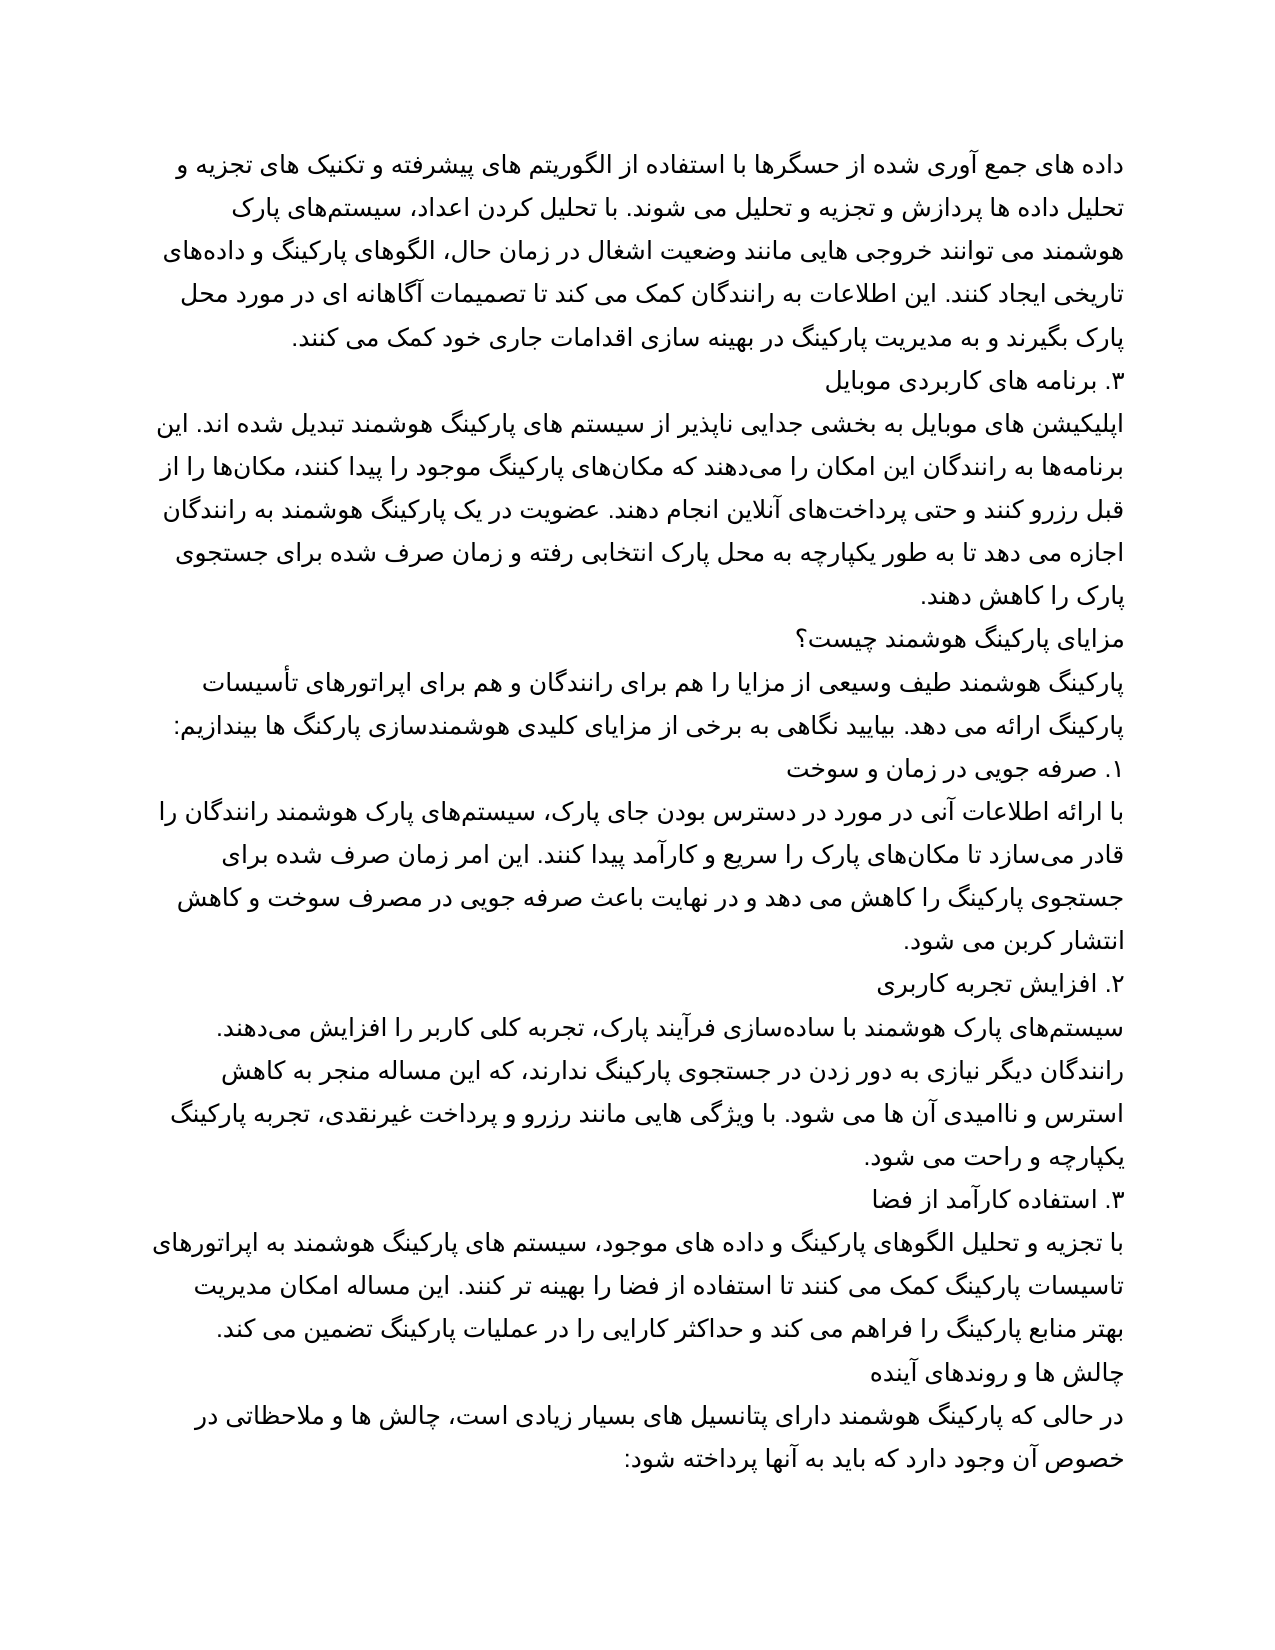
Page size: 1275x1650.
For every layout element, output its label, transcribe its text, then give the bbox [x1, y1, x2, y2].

text داده های جمع آوری شده از حسگرها با استفاده از الگوریتم های پیشرفته و تکنیک های تجزیه و تحلیل داده ها پردازش و تجزیه و تحلیل می شوند. با تحلیل کردن اعداد، سیستم‌های پارک هوشمند می توانند خروجی هایی مانند وضعیت اشغال در زمان حال، الگوهای پارکینگ و داده‌های تاریخی ایجاد کنند. این اطلاعات به رانندگان کمک می کند تا تصمیمات آگاهانه ای در مورد محل پارک بگیرند و به مدیریت پارکینگ در بهینه سازی اقدامات جاری خود کمک می کنند. [150, 150, 1125, 351]
text ۳. استفاده کارآمد از فضا [150, 1185, 1125, 1214]
text ۳. برنامه های کاربردی موبایل [150, 366, 1125, 394]
text با ارائه اطلاعات آنی در مورد در دسترس بودن جای پارک، سیستم‌های پارک هوشمند رانندگان را قادر می‌سازد تا مکان‌های پارک را سریع و کارآمد پیدا کنند. این امر زمان صرف شده برای جستجوی پارکینگ را کاهش می دهد و در نهایت باعث صرفه جویی در مصرف سوخت و کاهش انتشار کربن می شود. [150, 797, 1125, 955]
text مزایای پارکینگ هوشمند چیست؟ [150, 624, 1125, 653]
text ۱. صرفه جویی در زمان و سوخت [150, 754, 1125, 782]
text در حالی که پارکینگ هوشمند دارای پتانسیل های بسیار زیادی است، چالش ها و ملاحظاتی در خصوص آن وجود دارد که باید به آنها پرداخته شود: [150, 1401, 1125, 1472]
text با تجزیه و تحلیل الگوهای پارکینگ و داده های موجود، سیستم های پارکینگ هوشمند به اپراتورهای تاسیسات پارکینگ کمک می کنند تا استفاده از فضا را بهینه تر کنند. این مساله امکان مدیریت بهتر منابع پارکینگ را فراهم می کند و حداکثر کارایی را در عملیات پارکینگ تضمین می کند. [150, 1228, 1125, 1343]
text چالش ها و روندهای آینده [150, 1357, 1125, 1386]
text ۲. افزایش تجربه کاربری [150, 969, 1125, 998]
text پارکینگ هوشمند طیف وسیعی از مزایا را هم برای رانندگان و هم برای اپراتورهای تأسیسات پارکینگ ارائه می دهد. بیایید نگاهی به برخی از مزایای کلیدی هوشمندسازی پارکنگ ها بیندازیم: [150, 667, 1125, 739]
text اپلیکیشن های موبایل به بخشی جدایی ناپذیر از سیستم های پارکینگ هوشمند تبدیل شده اند. این برنامه‌ها به رانندگان این امکان را می‌دهند که مکان‌های پارکینگ موجود را پیدا کنند، مکان‌ها را از قبل رزرو کنند و حتی پرداخت‌های آنلاین انجام دهند. عضویت در یک پارکینگ هوشمند به رانندگان اجازه می دهد تا به طور یکپارچه به محل پارک انتخابی رفته و زمان صرف شده برای جستجوی پارک را کاهش دهند. [150, 409, 1125, 610]
text سیستم‌های پارک هوشمند با ساده‌سازی فرآیند پارک، تجربه کلی کاربر را افزایش می‌دهند. رانندگان دیگر نیازی به دور زدن در جستجوی پارکینگ ندارند، که این مساله منجر به کاهش استرس و ناامیدی آن ها می شود. با ویژگی هایی مانند رزرو و پرداخت غیرنقدی، تجربه پارکینگ یکپارچه و راحت می شود. [150, 1012, 1125, 1171]
